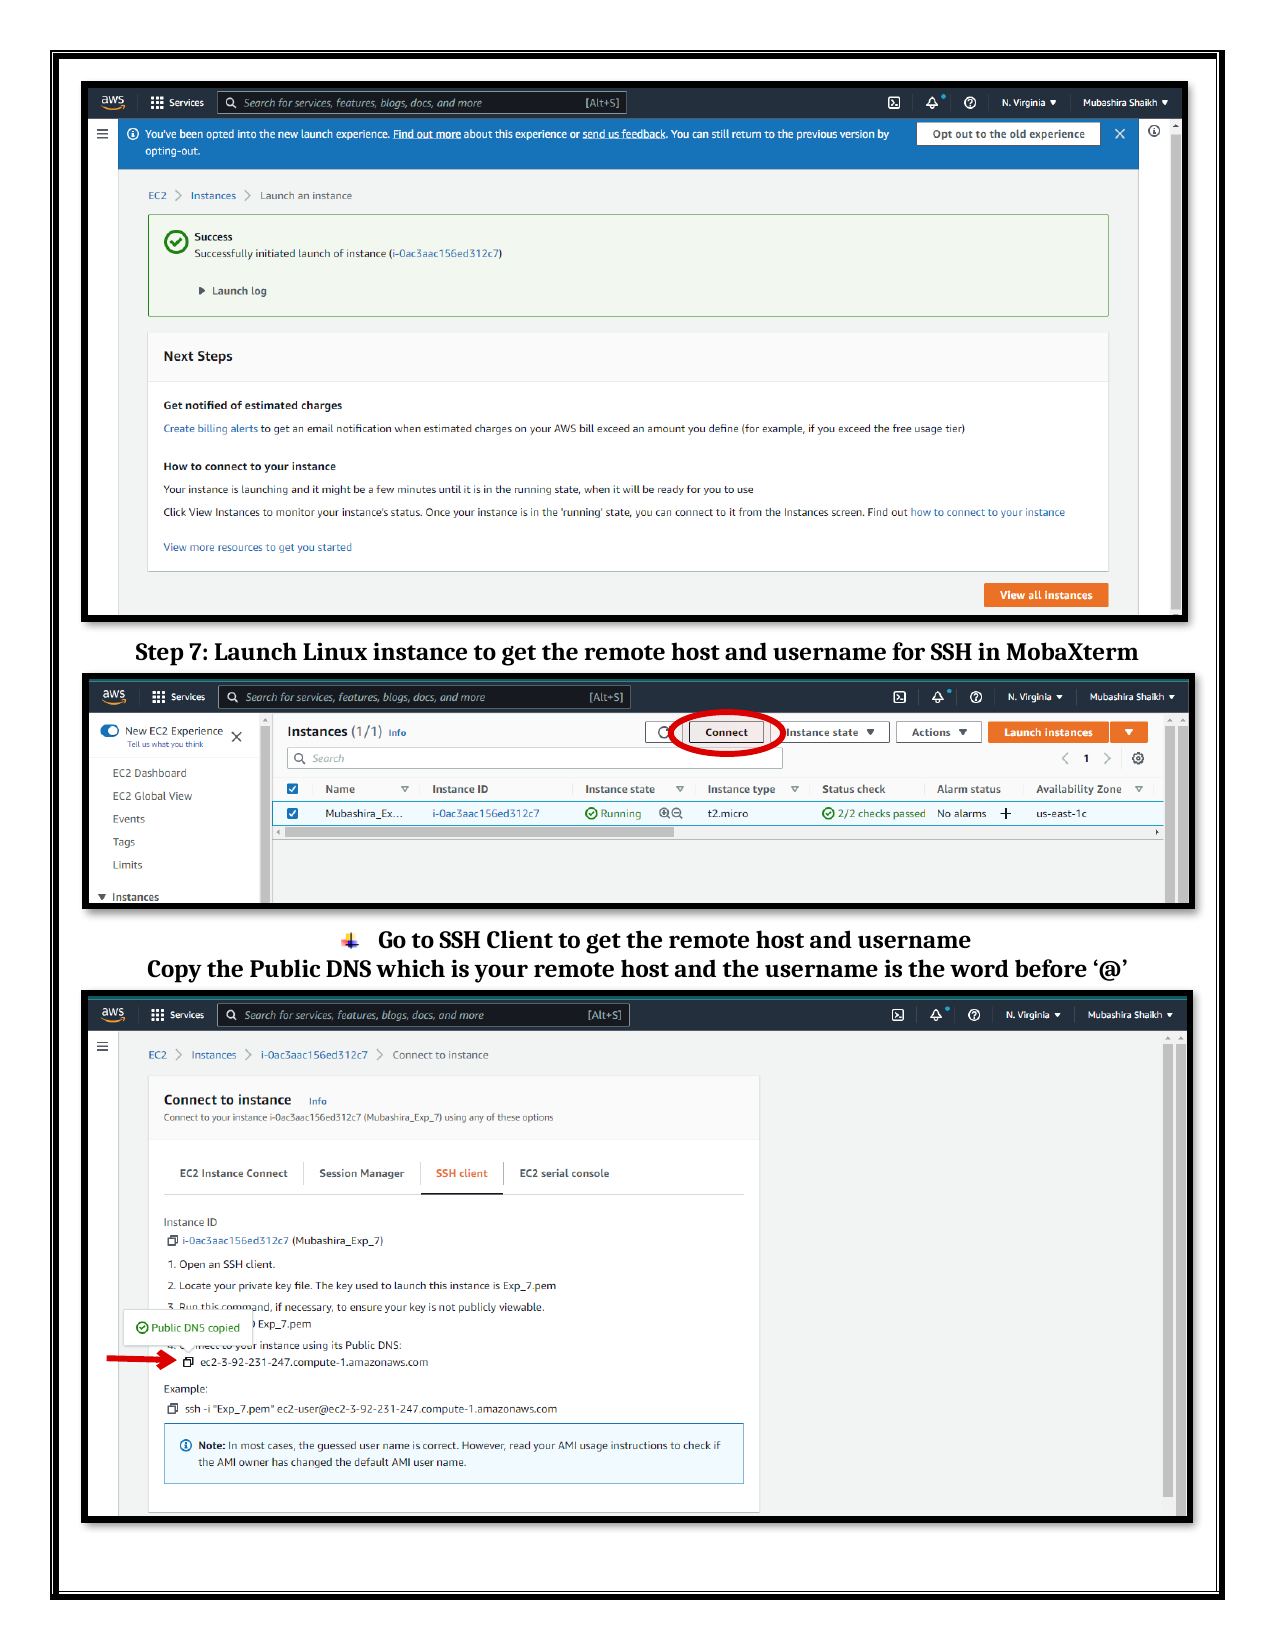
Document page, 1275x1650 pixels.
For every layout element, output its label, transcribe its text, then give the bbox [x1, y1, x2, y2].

text Copy the Public DNS which is your remote host and the username is the word before ‘@’ [75, 955, 1200, 983]
picture [89, 679, 1189, 903]
picture [88, 996, 1187, 1516]
list Go to SSH Client to get the remote host and username [112, 926, 1200, 955]
picture [88, 88, 1182, 615]
picture [341, 931, 359, 949]
